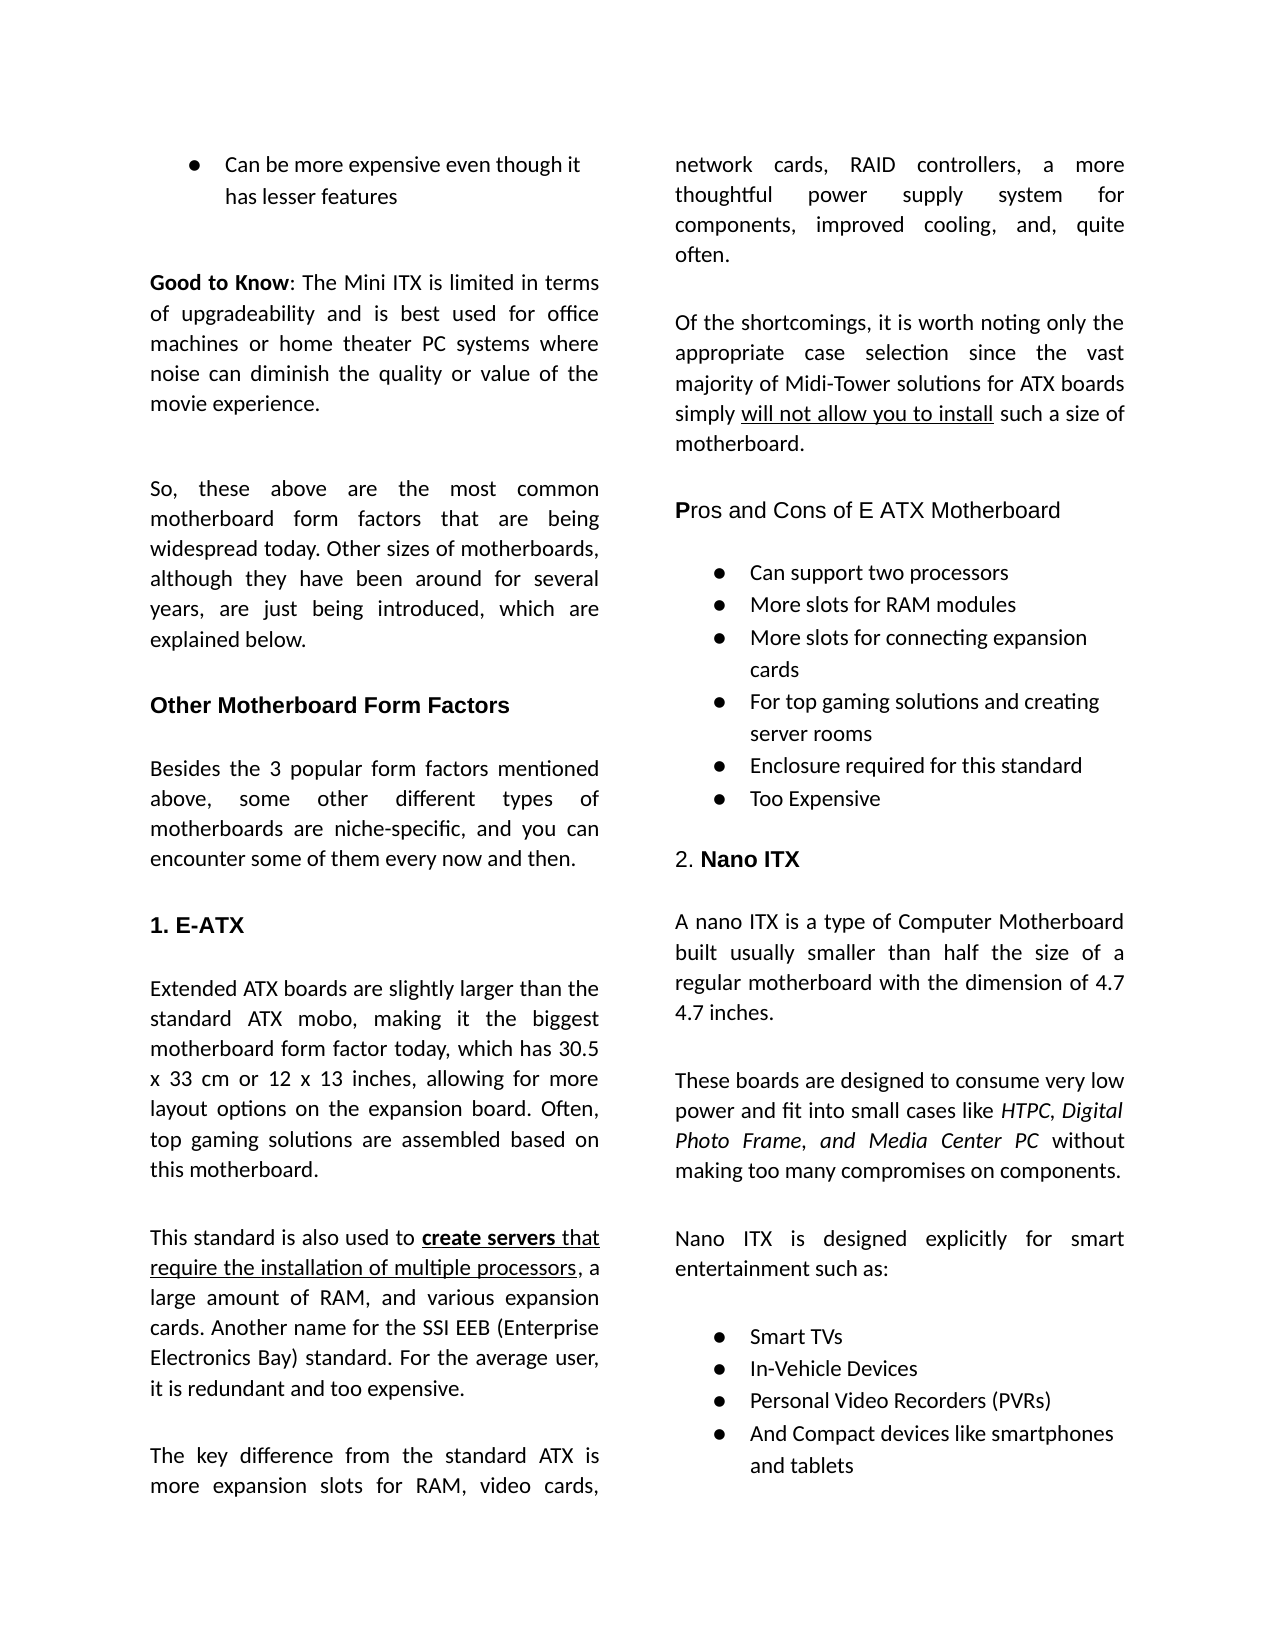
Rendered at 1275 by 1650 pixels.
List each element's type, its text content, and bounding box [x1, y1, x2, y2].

text This standard is also used to create servers that require the installation of multiple processors, a large amount of RAM, and various expansion cards. Another name for the SSI EEB (Enterprise Electronics Bay) standard. For the average user, it is redundant and too expensive. [150, 1223, 600, 1402]
text So, these above are the most common motherboard form factors that are being widespread today. Other sizes of motherboards, although they have been around for several years, are just being introduced, which are explained below. [150, 474, 600, 653]
subtitle Pros and Cons of E ATX Motherboard [675, 497, 1125, 523]
list More slots for connecting expansion cards [712, 623, 1125, 683]
list Can support two processors [712, 558, 1125, 586]
subtitle 2. Nano ITX [675, 846, 1125, 872]
list For top gaming solutions and creating server rooms [712, 687, 1125, 747]
text Besides the 3 popular form factors mentioned above, some other different types of motherboards are niche-specific, and you can encounter some of them every now and then. [150, 754, 600, 873]
text Extended ATX boards are slightly larger than the standard ATX mobo, making it the biggest motherboard form factor today, which has 30.5 x 33 cm or 12 x 13 inches, allowing for more layout options on the expansion board. Often, top gaming solutions are assembled based on this motherboard. [150, 974, 600, 1183]
list Can be more expensive even though it has lesser features [187, 150, 600, 210]
list Too Expensive [712, 784, 1125, 812]
text Good to Know: The Mini ITX is limited in terms of upgradeability and is best used for office machines or home theater PC systems where noise can diminish the quality or value of the movie experience. [150, 268, 600, 417]
text Of the shortcomings, it is worth noting only the appropriate case selection since the vast majority of Midi-Tower solutions for ATX boards simply will not allow you to install such a size of motherboard. [675, 308, 1125, 457]
list More slots for RAM modules [712, 591, 1125, 618]
list Personal Video Recorders (PVRs) [712, 1386, 1125, 1414]
text A nano ITX is a type of Computer Motherboard built usually smaller than half the size of a regular motherboard with the dimension of 4.7 4.7 inches. [675, 907, 1125, 1026]
subtitle 1. E-ATX [150, 912, 600, 939]
list In-Vehicle Devices [712, 1354, 1125, 1382]
list Enclosure required for this standard [712, 751, 1125, 779]
text The key difference from the standard ATX is more expansion slots for RAM, video cards, network cards, RAID controllers, a more thoughtful power supply system for components, improved cooling, and, quite often. [675, 150, 1125, 269]
list And Compact devices like smartphones and tablets [712, 1419, 1125, 1479]
text Nano ITX is designed explicitly for smart entertainment such as: [675, 1224, 1125, 1282]
text These boards are designed to consume very low power and fit into small cases like HTPC, Digital Photo Frame, and Media Center PC without making too many compromises on components. [675, 1066, 1125, 1184]
text The key difference from the standard ATX is more expansion slots for RAM, video cards, network cards, RAID controllers, a more thoughtful power supply system for components, improved cooling, and, quite often. [150, 1441, 600, 1500]
subtitle Other Motherboard Form Factors [150, 692, 600, 719]
list Smart TVs [712, 1322, 1125, 1350]
